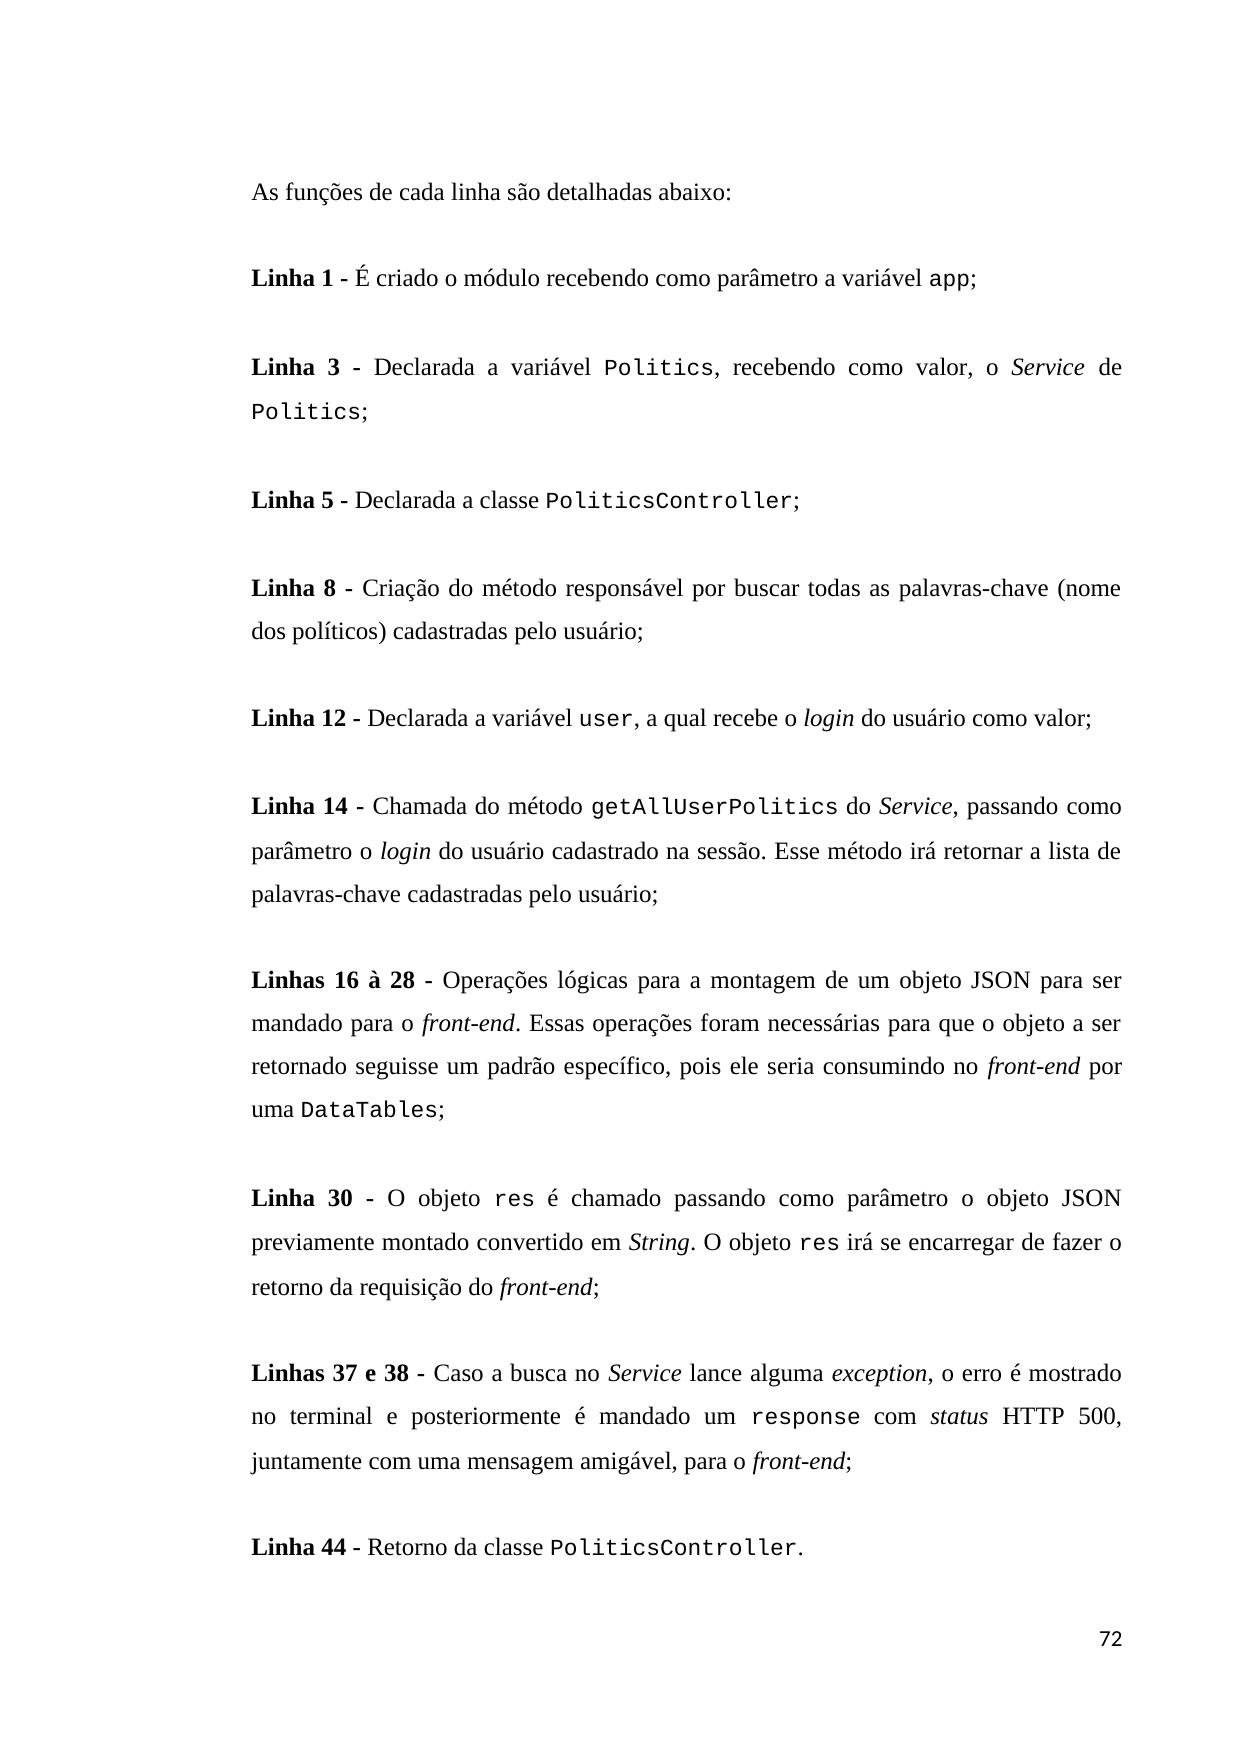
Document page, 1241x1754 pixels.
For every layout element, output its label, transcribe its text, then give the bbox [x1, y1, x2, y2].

text Linhas 16 à 28 - Operações lógicas para a montagem de um objeto JSON para ser mandado para o front-end. Essas operações foram necessárias para que o objeto a ser retornado seguisse um padrão específico, pois ele seria consumindo no front-end por uma DataTables; [251, 965, 1122, 1125]
text Linha 14 - Chamada do método getAllUserPolitics do Service, passando como parâmetro o login do usuário cadastrado na sessão. Esse método irá retornar a lista de palavras-chave cadastradas pelo usuário; [251, 791, 1122, 908]
text Linha 30 - O objeto res é chamado passando como parâmetro o objeto JSON previamente montado convertido em String. O objeto res irá se encarregar de fazer o retorno da requisição do front-end; [251, 1183, 1122, 1301]
text Linha 12 - Declarada a variável user, a qual recebe o login do usuário como valor; [251, 703, 1122, 733]
text As funções de cada linha são detalhadas abaixo: [177, 177, 1122, 206]
text Linha 44 - Retorno da classe PoliticsController. [251, 1532, 1122, 1562]
text Linha 1 - É criado o módulo recebendo como parâmetro a variável app; [251, 263, 1122, 294]
text Linha 5 - Declarada a classe PoliticsController; [251, 485, 1122, 515]
text Linha 8 - Criação do método responsável por buscar todas as palavras-chave (nome dos políticos) cadastradas pelo usuário; [251, 573, 1122, 645]
text Linha 3 - Declarada a variável Politics, recebendo como valor, o Service de Politics; [251, 352, 1122, 427]
text Linhas 37 e 38 - Caso a busca no Service lance alguma exception, o erro é mostrado no terminal e posteriormente é mandado um response com status HTTP 500, juntamente com uma mensagem amigável, para o front-end; [251, 1358, 1122, 1475]
